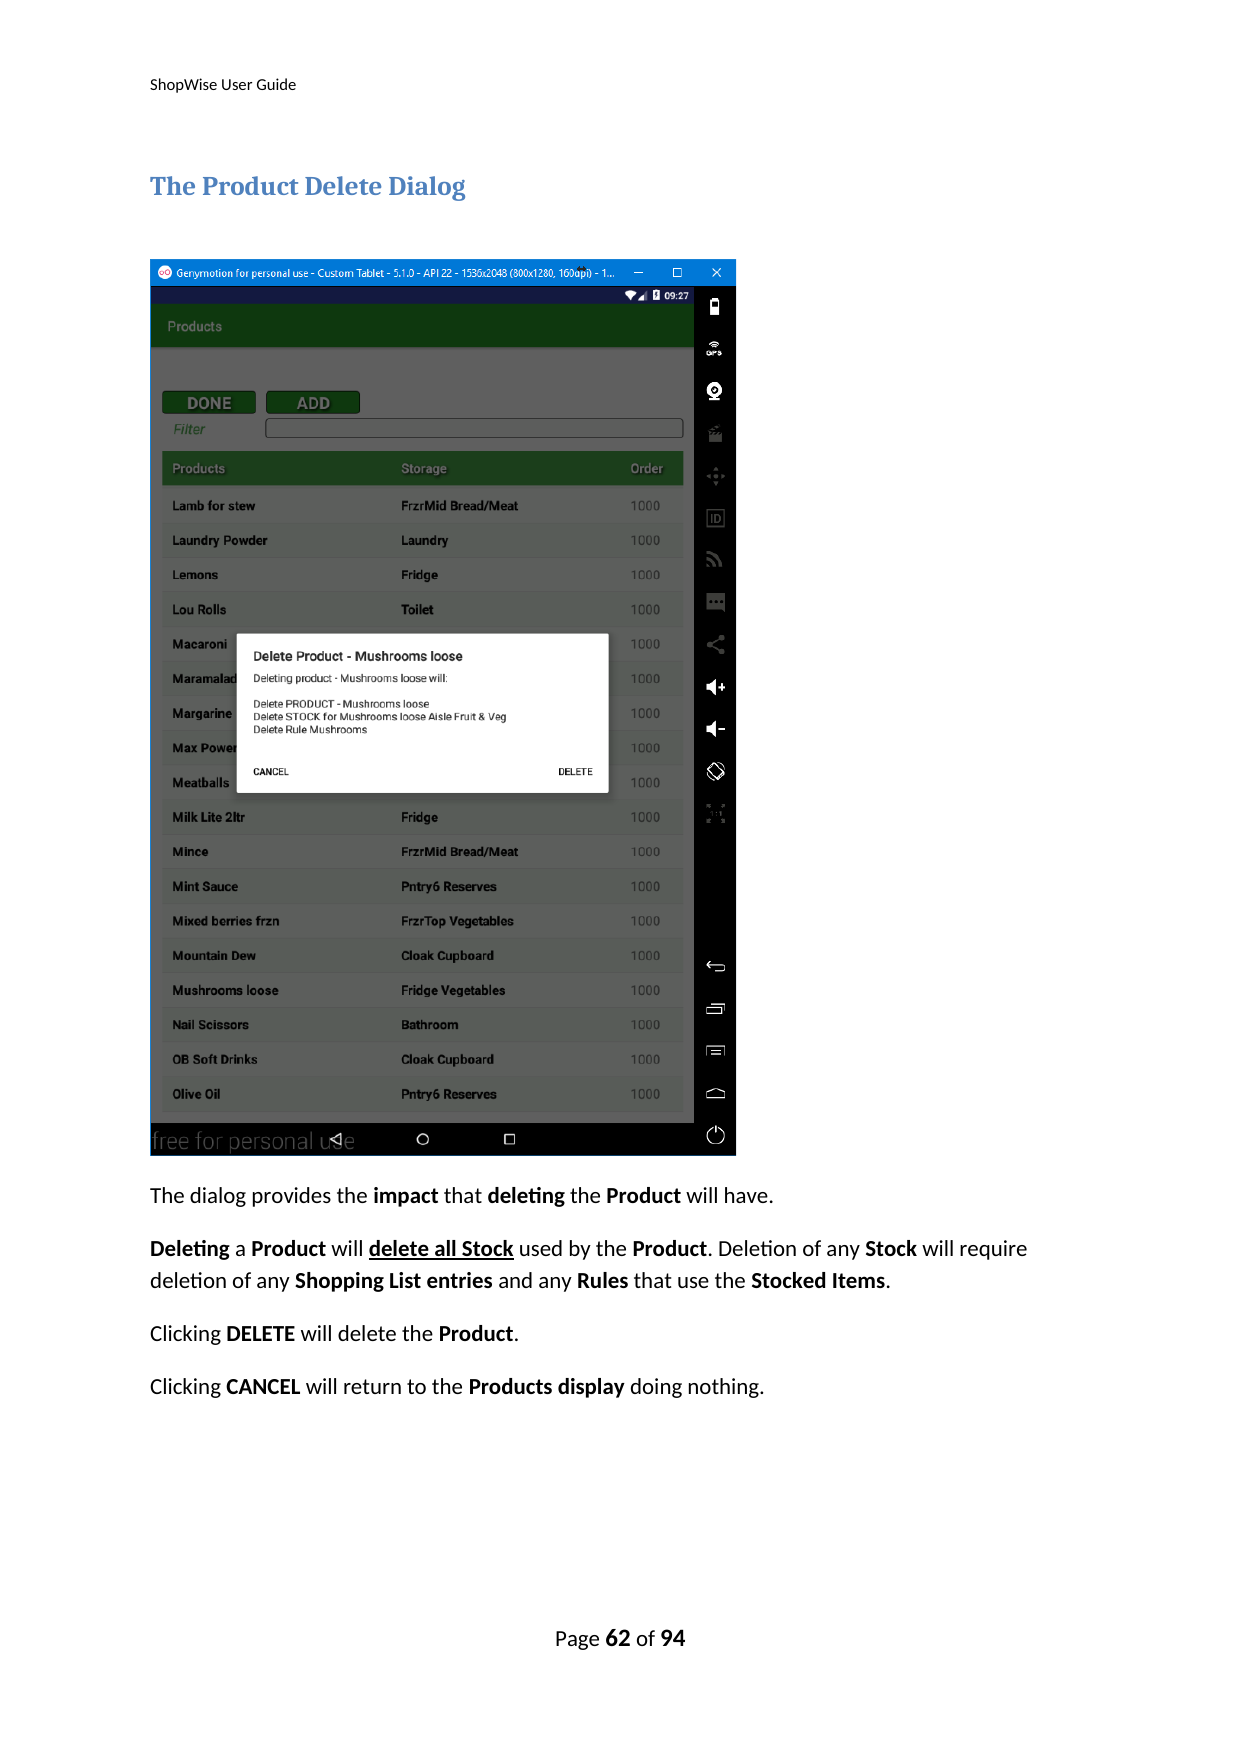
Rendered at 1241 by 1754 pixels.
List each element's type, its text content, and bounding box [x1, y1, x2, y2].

subtitle The Product Delete Dialog [150, 171, 1090, 202]
text Clicking CANCEL will return to the Products display doing nothing. [150, 1372, 1090, 1400]
picture [150, 259, 737, 1156]
text Clicking DELETE will delete the Product. [150, 1319, 1090, 1347]
text Deleting a Product will delete all Stock used by the Product. Deletion of any Stock will require deletion of any Shopping List entries and any Rules that use the Stocked Items. [150, 1234, 1090, 1294]
text The dialog provides the impact that deleting the Product will have. [150, 1181, 1090, 1209]
